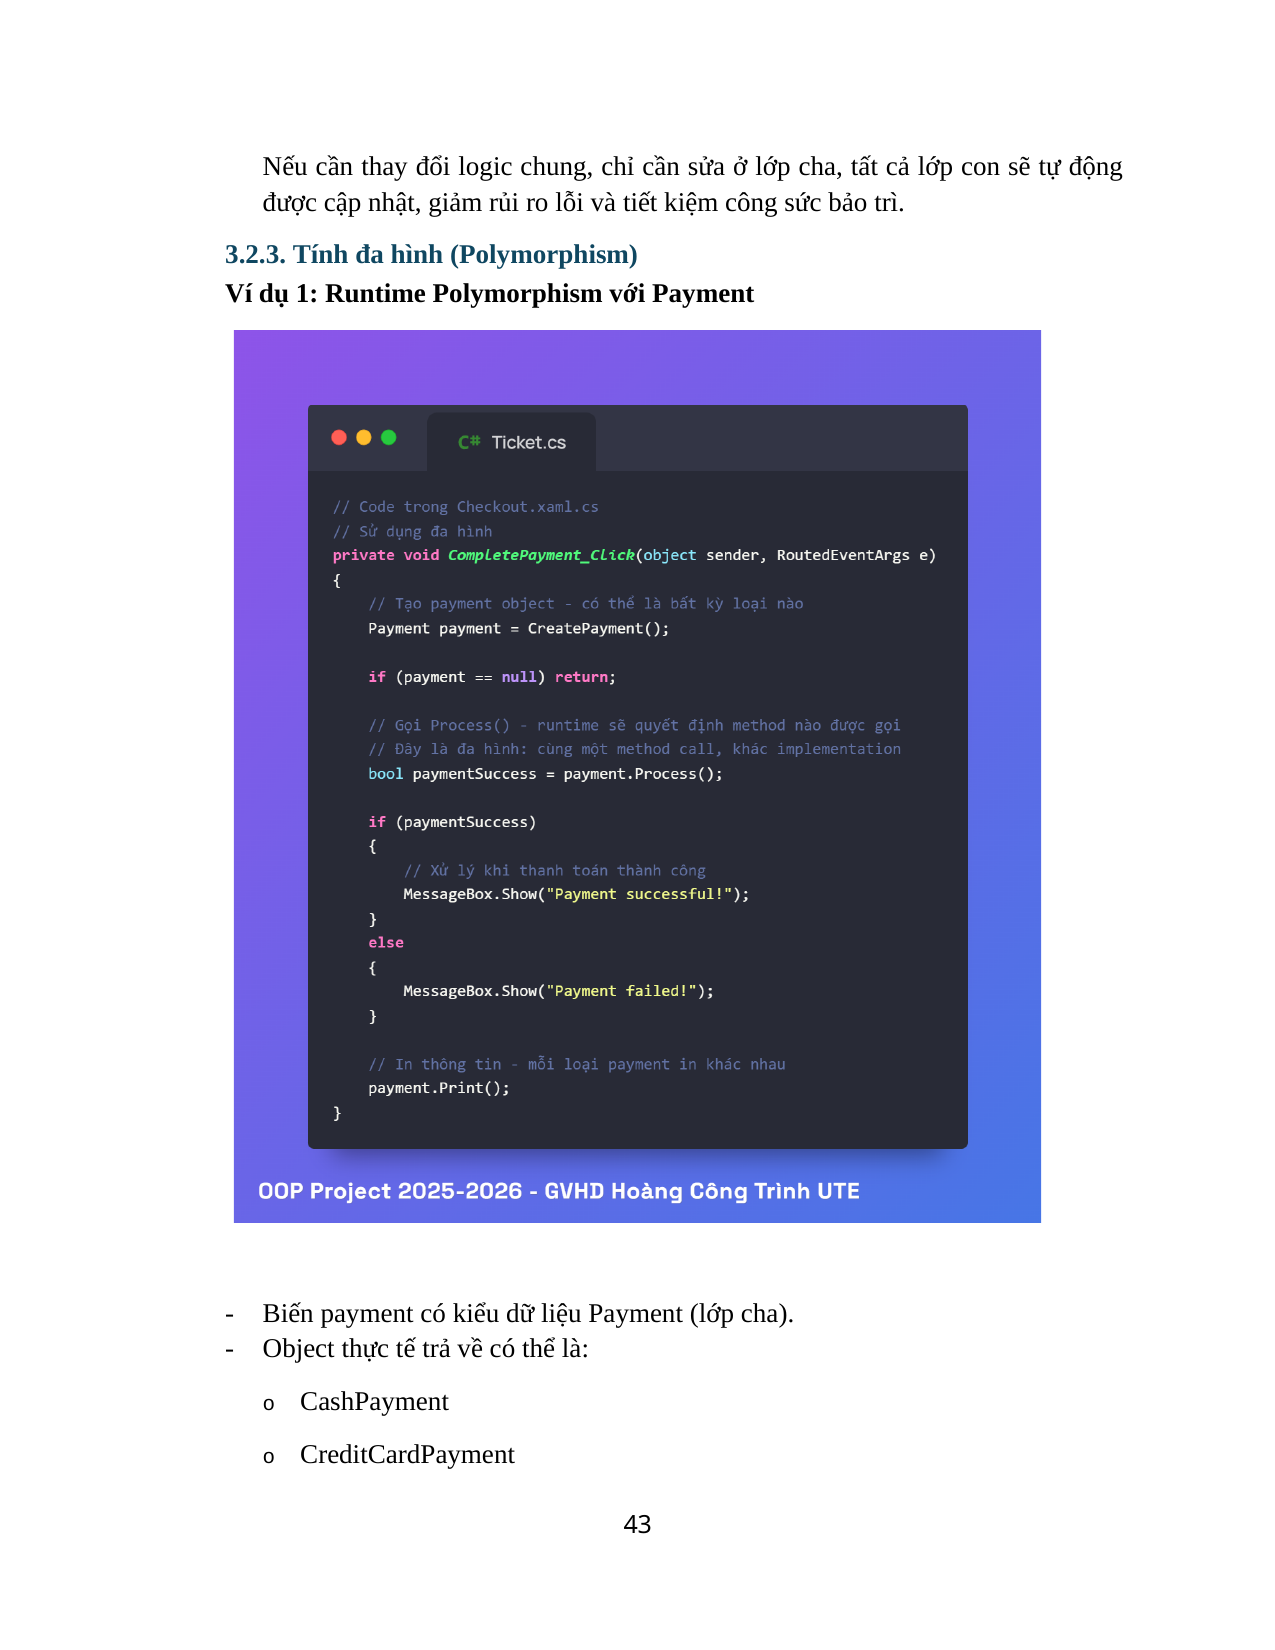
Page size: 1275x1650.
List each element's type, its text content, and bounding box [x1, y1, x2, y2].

list Biến payment có kiểu dữ liệu Payment (lớp cha). [225, 1297, 1125, 1328]
list Object thực tế trả về có thể là: [225, 1332, 1125, 1364]
list CreditCardPayment [262, 1438, 1125, 1469]
picture [233, 330, 1042, 1223]
text Nếu cần thay đổi logic chung, chỉ cần sửa ở lớp cha, tất cả lớp con sẽ tự động được cập nhật, giảm rủi ro lỗi và tiết kiệm công sức bảo trì. [262, 150, 1125, 217]
text Ví dụ 1: Runtime Polymorphism với Payment [150, 278, 1125, 309]
list CashPayment [262, 1385, 1125, 1416]
subtitle 3.2.3. Tính đa hình (Polymorphism) [150, 238, 1125, 269]
